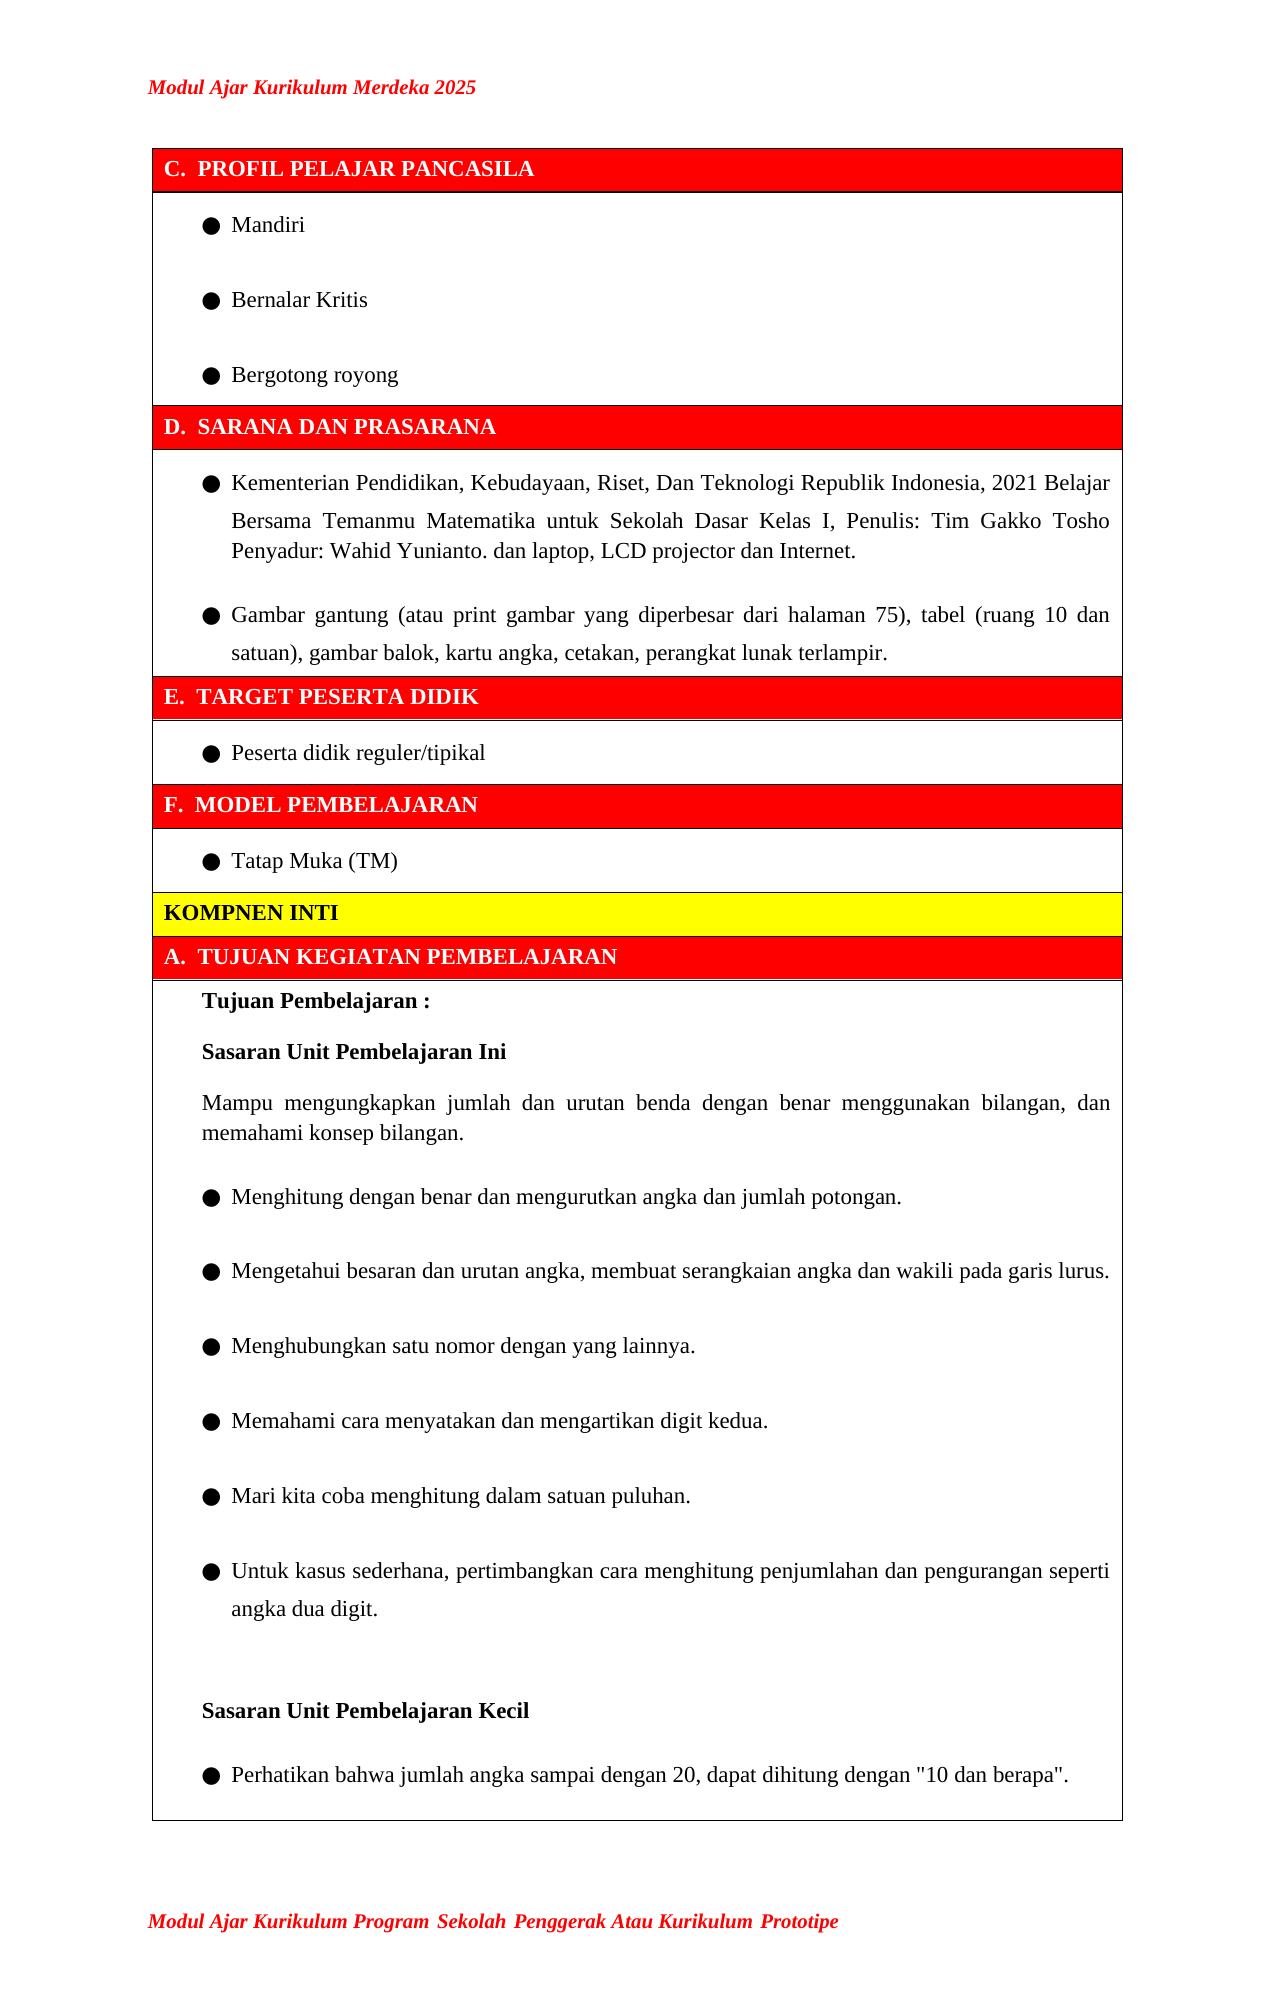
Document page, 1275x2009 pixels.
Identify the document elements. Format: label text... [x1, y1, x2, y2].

table_cell Tatap Muka (TM) [153, 829, 1122, 892]
table_cell Peserta didik reguler/tipikal [153, 721, 1122, 784]
table_cell Kementerian Pendidikan, Kebudayaan, Riset, Dan Teknologi Republik Indonesia, 2021 Belajar Bersama Temanmu Matematika untuk Sekolah Dasar Kelas I, Penulis: Tim Gakko Tosho Penyadur: Wahid Yunianto. dan laptop, LCD projector dan Internet. Gambar gantung (atau print gambar yang diperbesar dari halaman 75), tabel (ruang 10 dan satuan), gambar balok, kartu angka, cetakan, perangkat lunak terlampir. [153, 450, 1122, 676]
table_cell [153, 981, 1122, 1820]
table_cell F. MODEL PEMBELAJARAN [153, 785, 1122, 828]
table_cell Mandiri Bernalar Kritis Bergotong royong [153, 193, 1122, 405]
table_cell D. SARANA DAN PRASARANA [153, 406, 1122, 449]
table_cell E. TARGET PESERTA DIDIK [153, 677, 1122, 719]
table_cell C. PROFIL PELAJAR PANCASILA [153, 149, 1122, 191]
table_cell A. TUJUAN KEGIATAN PEMBELAJARAN [153, 937, 1122, 979]
table_cell KOMPNEN INTI [153, 893, 1122, 936]
